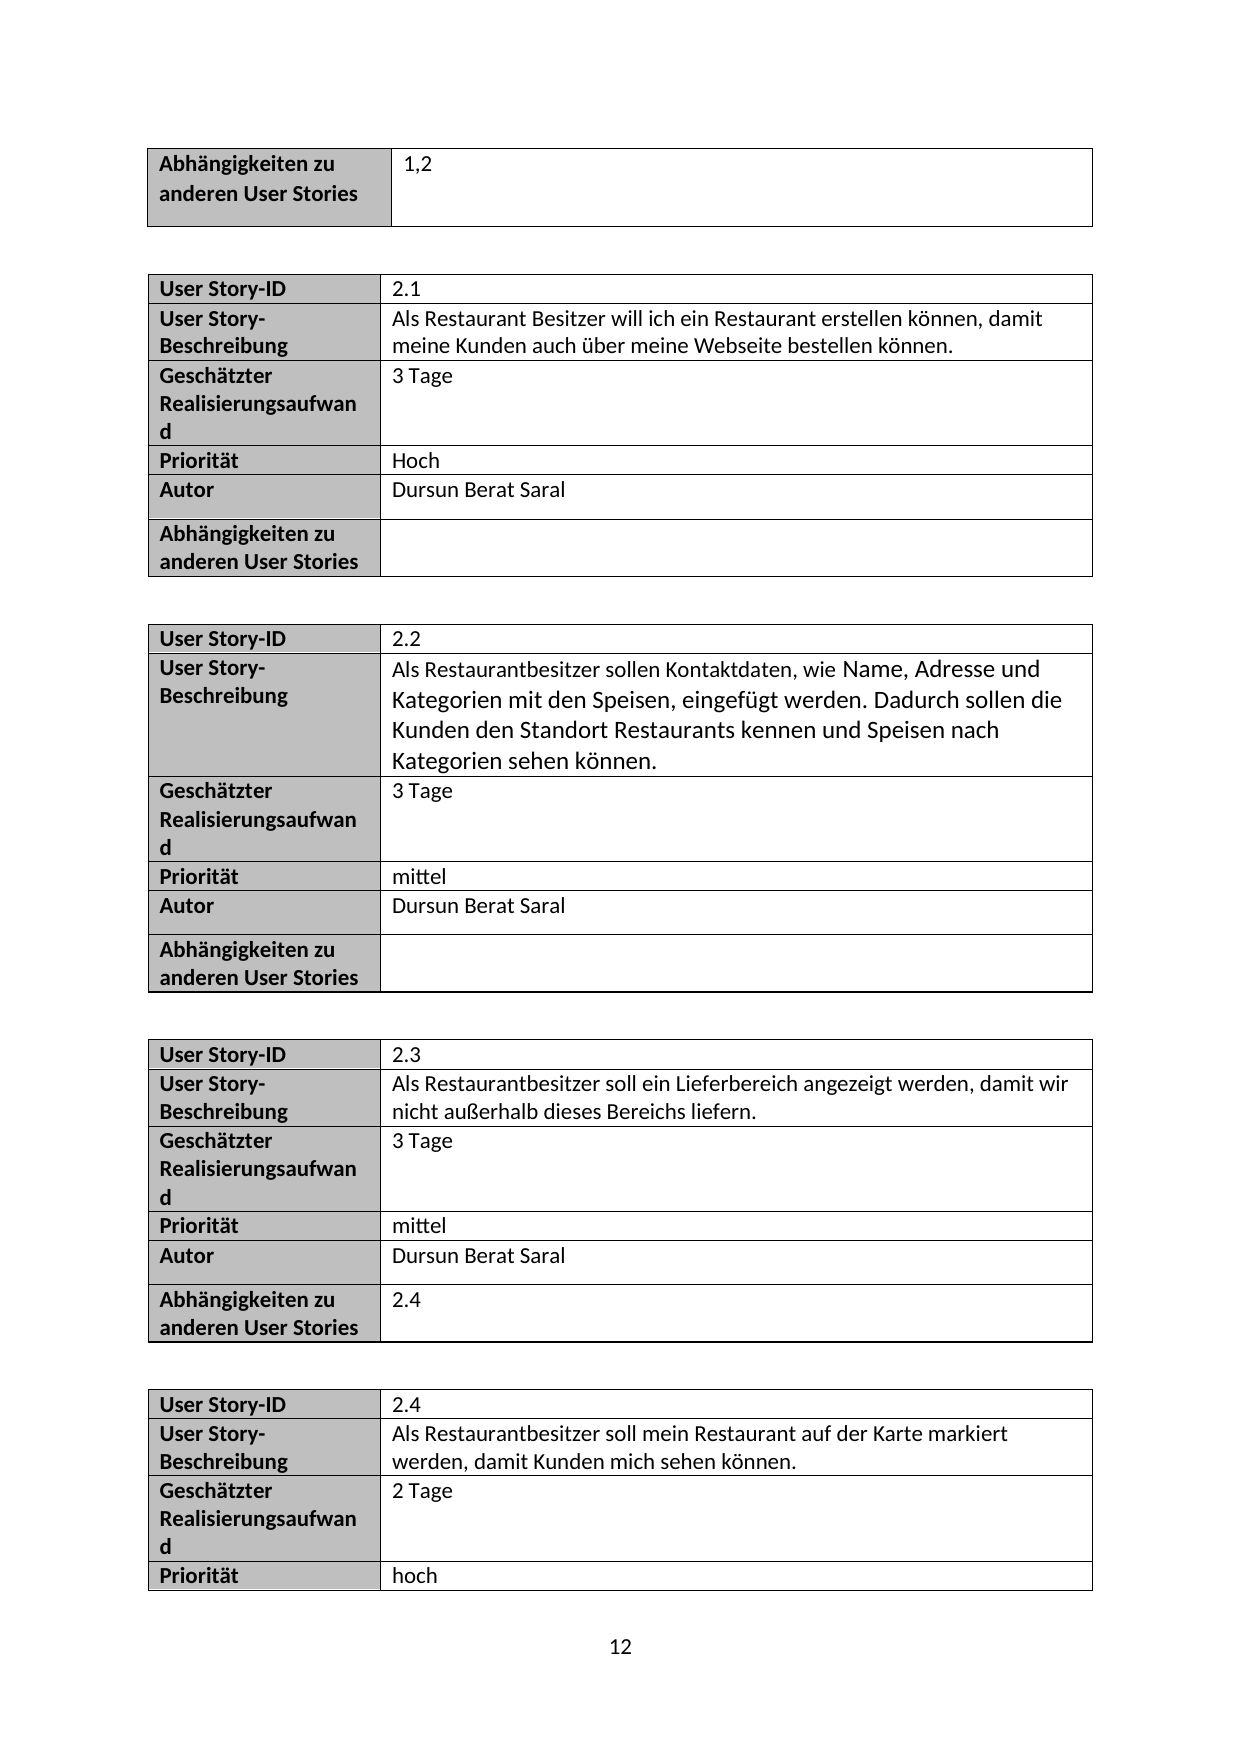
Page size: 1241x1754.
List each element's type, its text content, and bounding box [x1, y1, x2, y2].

table_cell Geschätzter Realisierungsaufwand [149, 1127, 380, 1211]
table_cell [381, 935, 1092, 991]
table_cell Abhängigkeiten zu anderen User Stories [149, 935, 380, 991]
table_cell 3 Tage [381, 1127, 1092, 1211]
table_cell Geschätzter Realisierungsaufwand [149, 777, 380, 861]
table_cell Dursun Berat Saral [381, 891, 1092, 934]
table_header 2.3 [381, 1040, 1092, 1068]
table_cell 2.4 [381, 1285, 1092, 1341]
table_cell Priorität [149, 446, 380, 474]
table_cell Geschätzter Realisierungsaufwand [149, 361, 380, 445]
table_cell 2 Tage [381, 1476, 1092, 1561]
table_header 2.2 [381, 625, 1092, 652]
table_header User Story-ID [149, 1390, 380, 1418]
table_cell Priorität [149, 862, 380, 890]
table_cell Als Restaurantbesitzer soll ein Lieferbereich angezeigt werden, damit wir nicht außerhalb dieses Bereichs liefern. [381, 1070, 1092, 1126]
table_cell Abhängigkeiten zu anderen User Stories [149, 520, 380, 576]
table_cell mittel [381, 1212, 1092, 1240]
table_cell mittel [381, 862, 1092, 890]
table_cell User Story-Beschreibung [149, 654, 380, 776]
table_cell Autor [149, 475, 380, 518]
table_cell Geschätzter Realisierungsaufwand [149, 1476, 380, 1561]
table_cell Priorität [149, 1562, 380, 1589]
table_cell Hoch [381, 446, 1092, 474]
table_header 2.4 [381, 1390, 1092, 1418]
table_header User Story-ID [149, 275, 380, 303]
table_cell User Story-Beschreibung [149, 1419, 380, 1475]
table_cell Als Restaurantbesitzer soll mein Restaurant auf der Karte markiert werden, damit Kunden mich sehen können. [381, 1419, 1092, 1475]
table_cell Autor [149, 1241, 380, 1284]
table_cell User Story-Beschreibung [149, 304, 380, 360]
table_cell User Story-Beschreibung [149, 1070, 380, 1126]
table_header User Story-ID [149, 625, 380, 652]
table_cell Als Restaurant Besitzer will ich ein Restaurant erstellen können, damit meine Kunden auch über meine Webseite bestellen können. [381, 304, 1092, 360]
table_cell Autor [149, 891, 380, 934]
table_cell hoch [381, 1562, 1092, 1589]
table_cell Abhängigkeiten zu anderen User Stories [149, 1285, 380, 1341]
table_cell Als Restaurantbesitzer sollen Kontaktdaten, wie Name, Adresse und Kategorien mit den Speisen, eingefügt werden. Dadurch sollen die Kunden den Standort Restaurants kennen und Speisen nach Kategorien sehen können. [381, 654, 1092, 776]
table_header User Story-ID [149, 1040, 380, 1068]
table_cell 3 Tage [381, 777, 1092, 861]
table_cell 1,2 [392, 149, 1092, 226]
table_header 2.1 [381, 275, 1092, 303]
table_cell Dursun Berat Saral [381, 475, 1092, 518]
table_cell Abhängigkeiten zu anderen User Stories [148, 149, 391, 226]
table_cell [381, 520, 1092, 576]
table_cell 3 Tage [381, 361, 1092, 445]
table_cell Dursun Berat Saral [381, 1241, 1092, 1284]
table_cell Priorität [149, 1212, 380, 1240]
